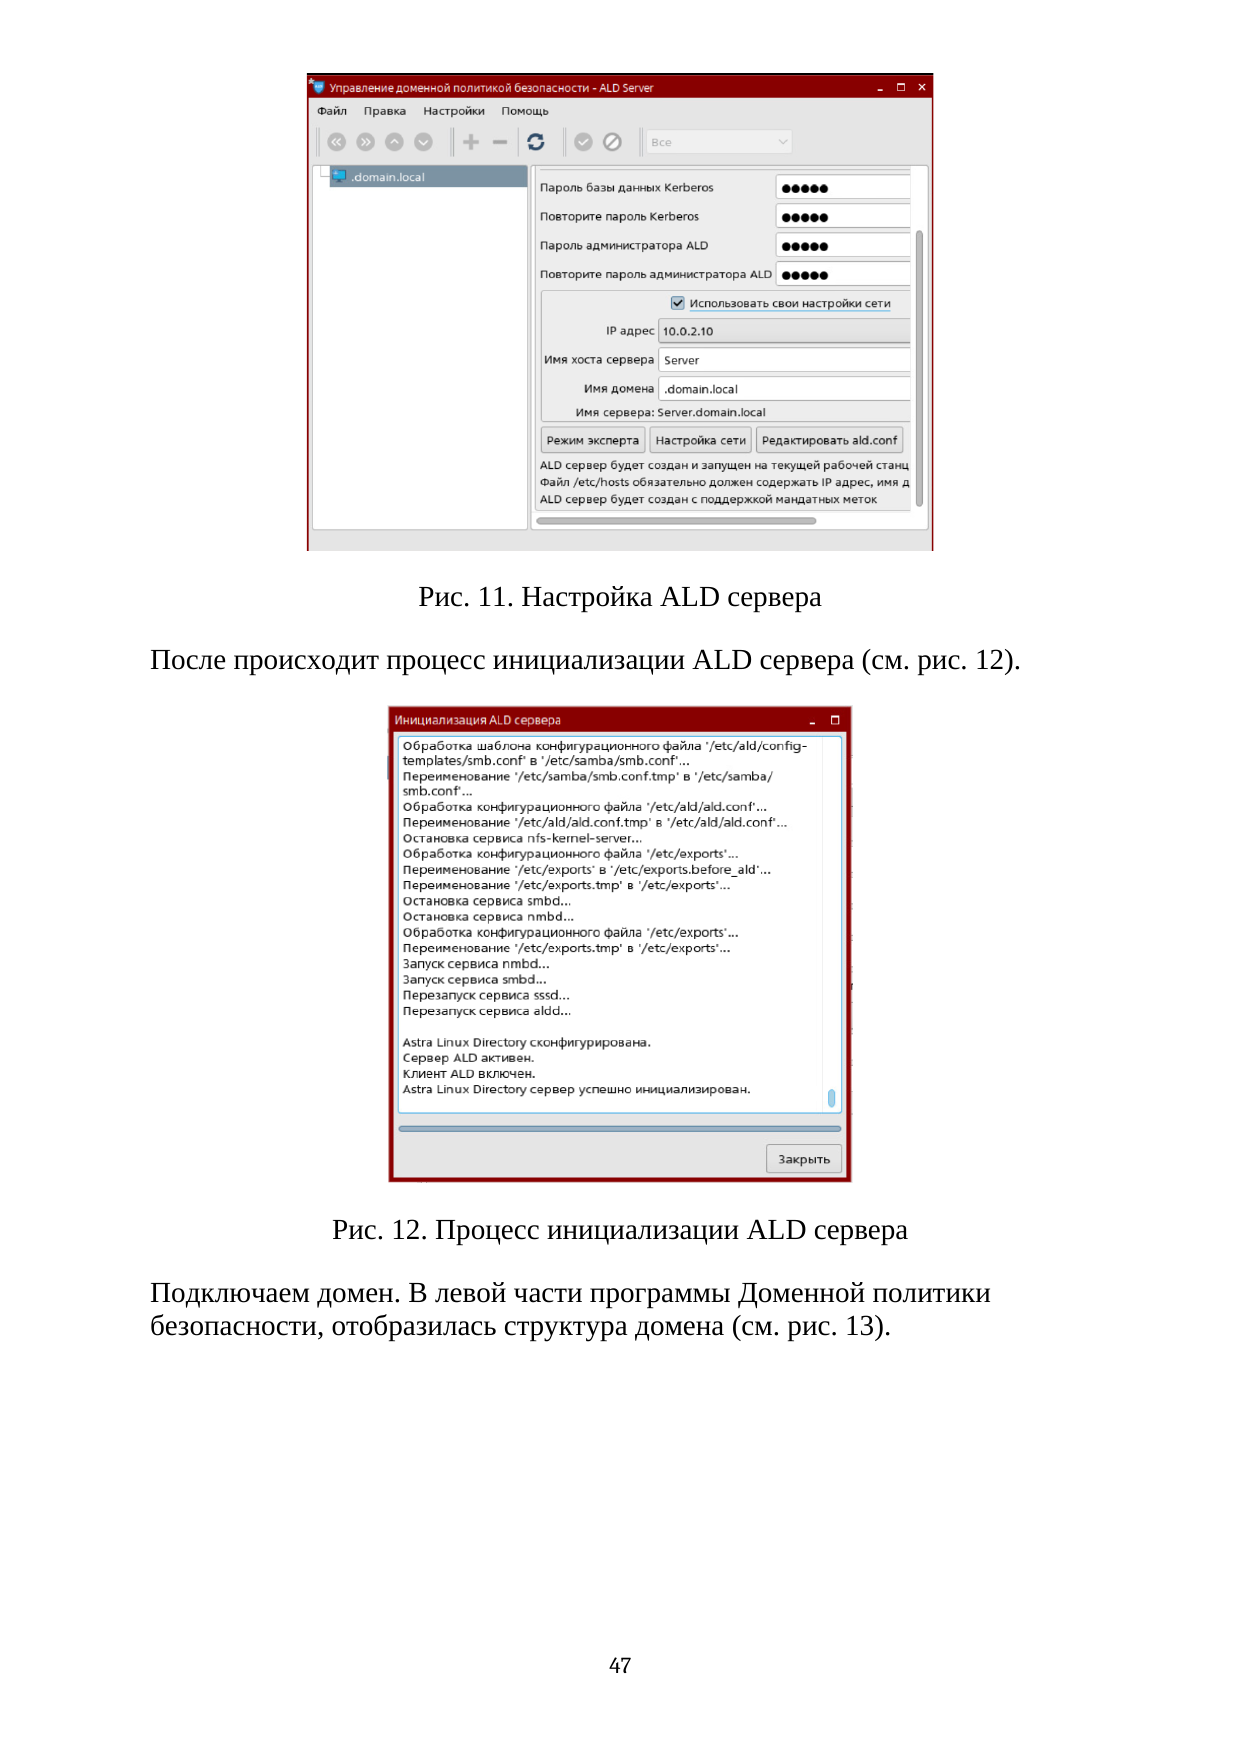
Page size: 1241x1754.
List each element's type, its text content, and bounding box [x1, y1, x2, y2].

picture [387, 705, 853, 1183]
text После происходит процесс инициализации ALD сервера (см. рис. 12). [150, 642, 1090, 676]
picture [306, 73, 934, 551]
text Рис. 12. Процесс инициализации ALD сервера [150, 1212, 1090, 1246]
text Подключаем домен. В левой части программы Доменной политики безопасности, отобразилась структура домена (см. рис. 13). [150, 1275, 1090, 1342]
text Рис. 11. Настройка ALD сервера [150, 579, 1090, 613]
